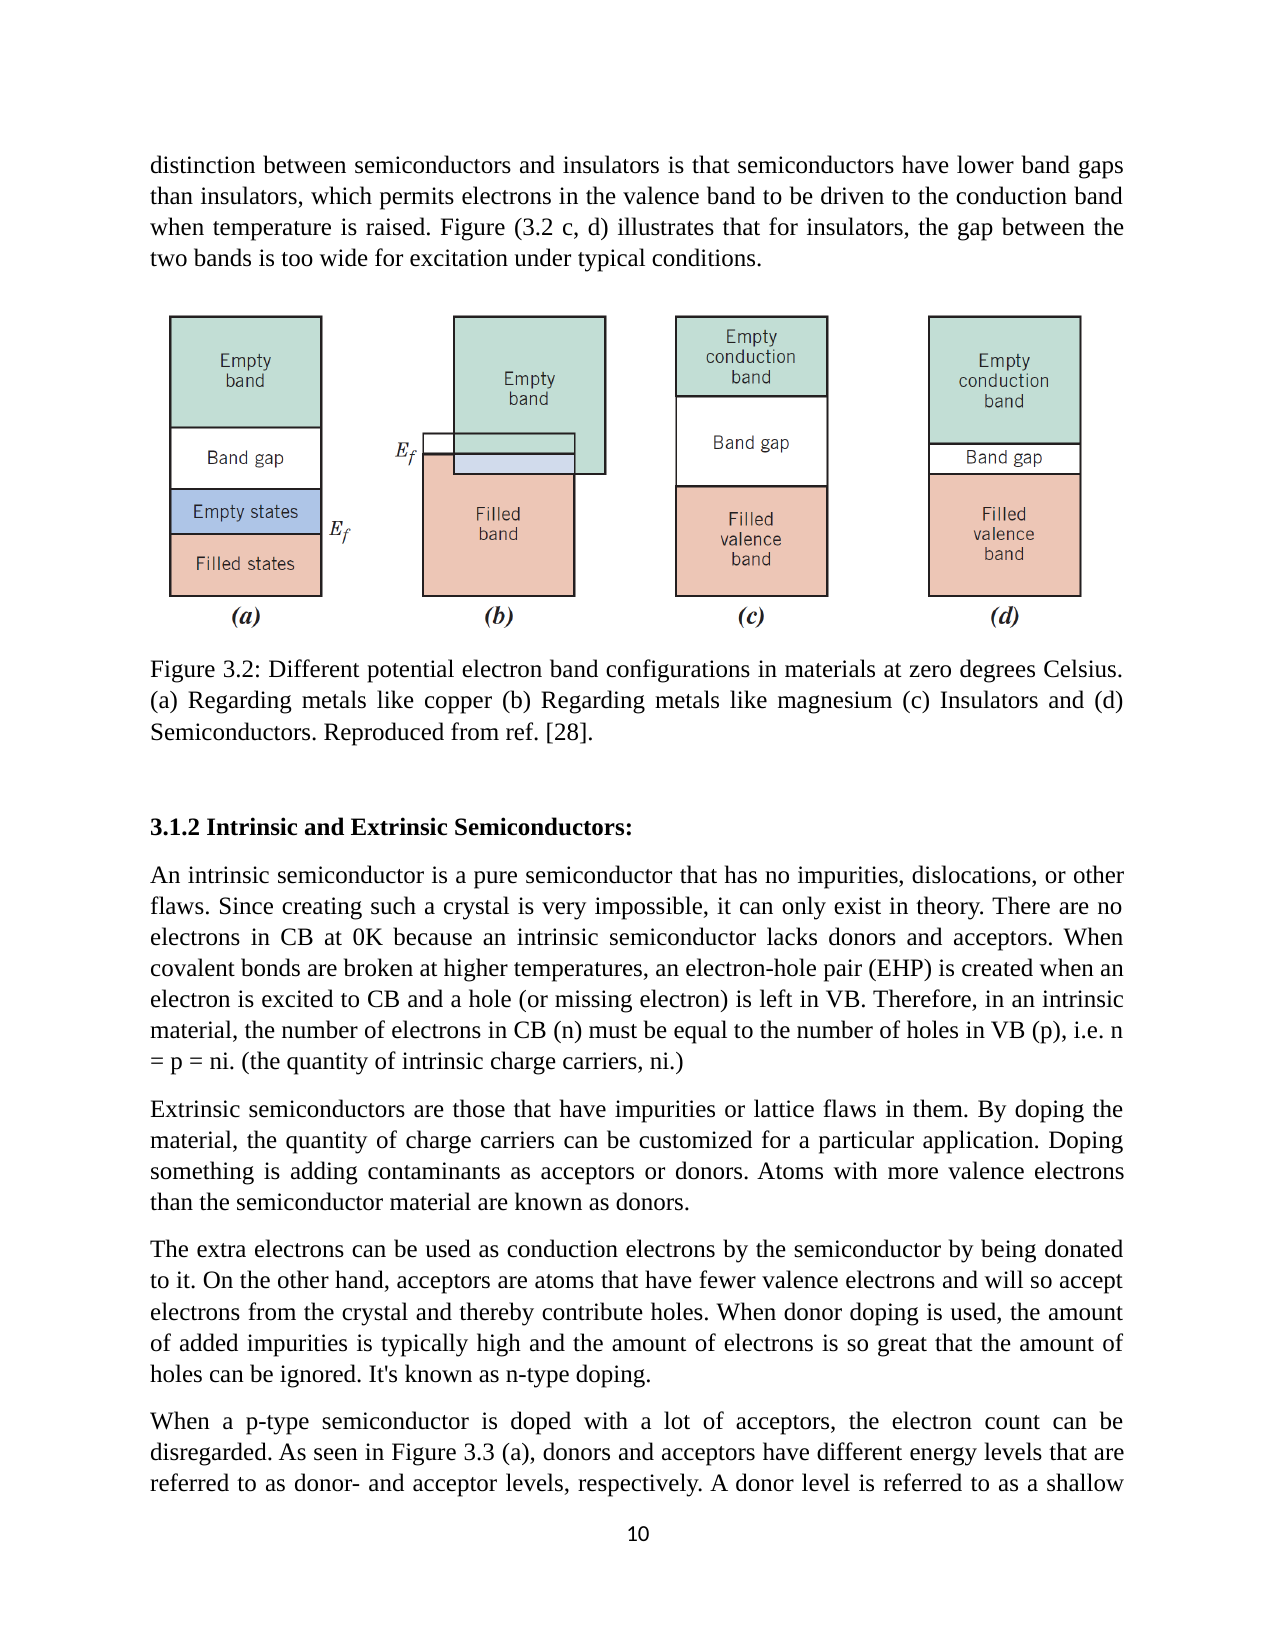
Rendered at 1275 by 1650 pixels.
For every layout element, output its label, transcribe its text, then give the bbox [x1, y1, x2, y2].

text Extrinsic semiconductors are those that have impurities or lattice flaws in them. By doping the material, the quantity of charge carriers can be customized for a particular application. Doping something is adding contaminants as acceptors or donors. Atoms with more valence electrons than the semiconductor material are known as donors. [150, 1094, 1125, 1216]
picture [150, 290, 1125, 636]
text The extra electrons can be used as conduction electrons by the semiconductor by being donated to it. On the other hand, acceptors are atoms that have fewer valence electrons and will so accept electrons from the crystal and thereby contribute holes. When donor doping is used, the amount of added impurities is typically high and the amount of electrons is so great that the amount of holes can be ignored. It's known as n-type doping. [150, 1234, 1125, 1387]
text 3.1.2 Intrinsic and Extrinsic Semiconductors: [150, 812, 1125, 841]
text An intrinsic semiconductor is a pure semiconductor that has no impurities, dislocations, or other flaws. Since creating such a crystal is very impossible, it can only exist in theory. There are no electrons in CB at 0K because an intrinsic semiconductor lacks donors and acceptors. When covalent bonds are broken at higher temperatures, an electron-hole pair (EHP) is created when an electron is excited to CB and a hole (or missing electron) is left in VB. Therefore, in an intrinsic material, the number of electrons in CB (n) must be equal to the number of holes in VB (p), i.e. n = p = ni. (the quantity of intrinsic charge carriers, ni.) [150, 860, 1125, 1075]
text Figure 3.2: Different potential electron band configurations in materials at zero degrees Celsius. (a) Regarding metals like copper (b) Regarding metals like magnesium (c) Insulators and (d) Semiconductors. Reproduced from ref. [28]. [150, 654, 1125, 745]
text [150, 1406, 1125, 1497]
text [150, 150, 1125, 272]
